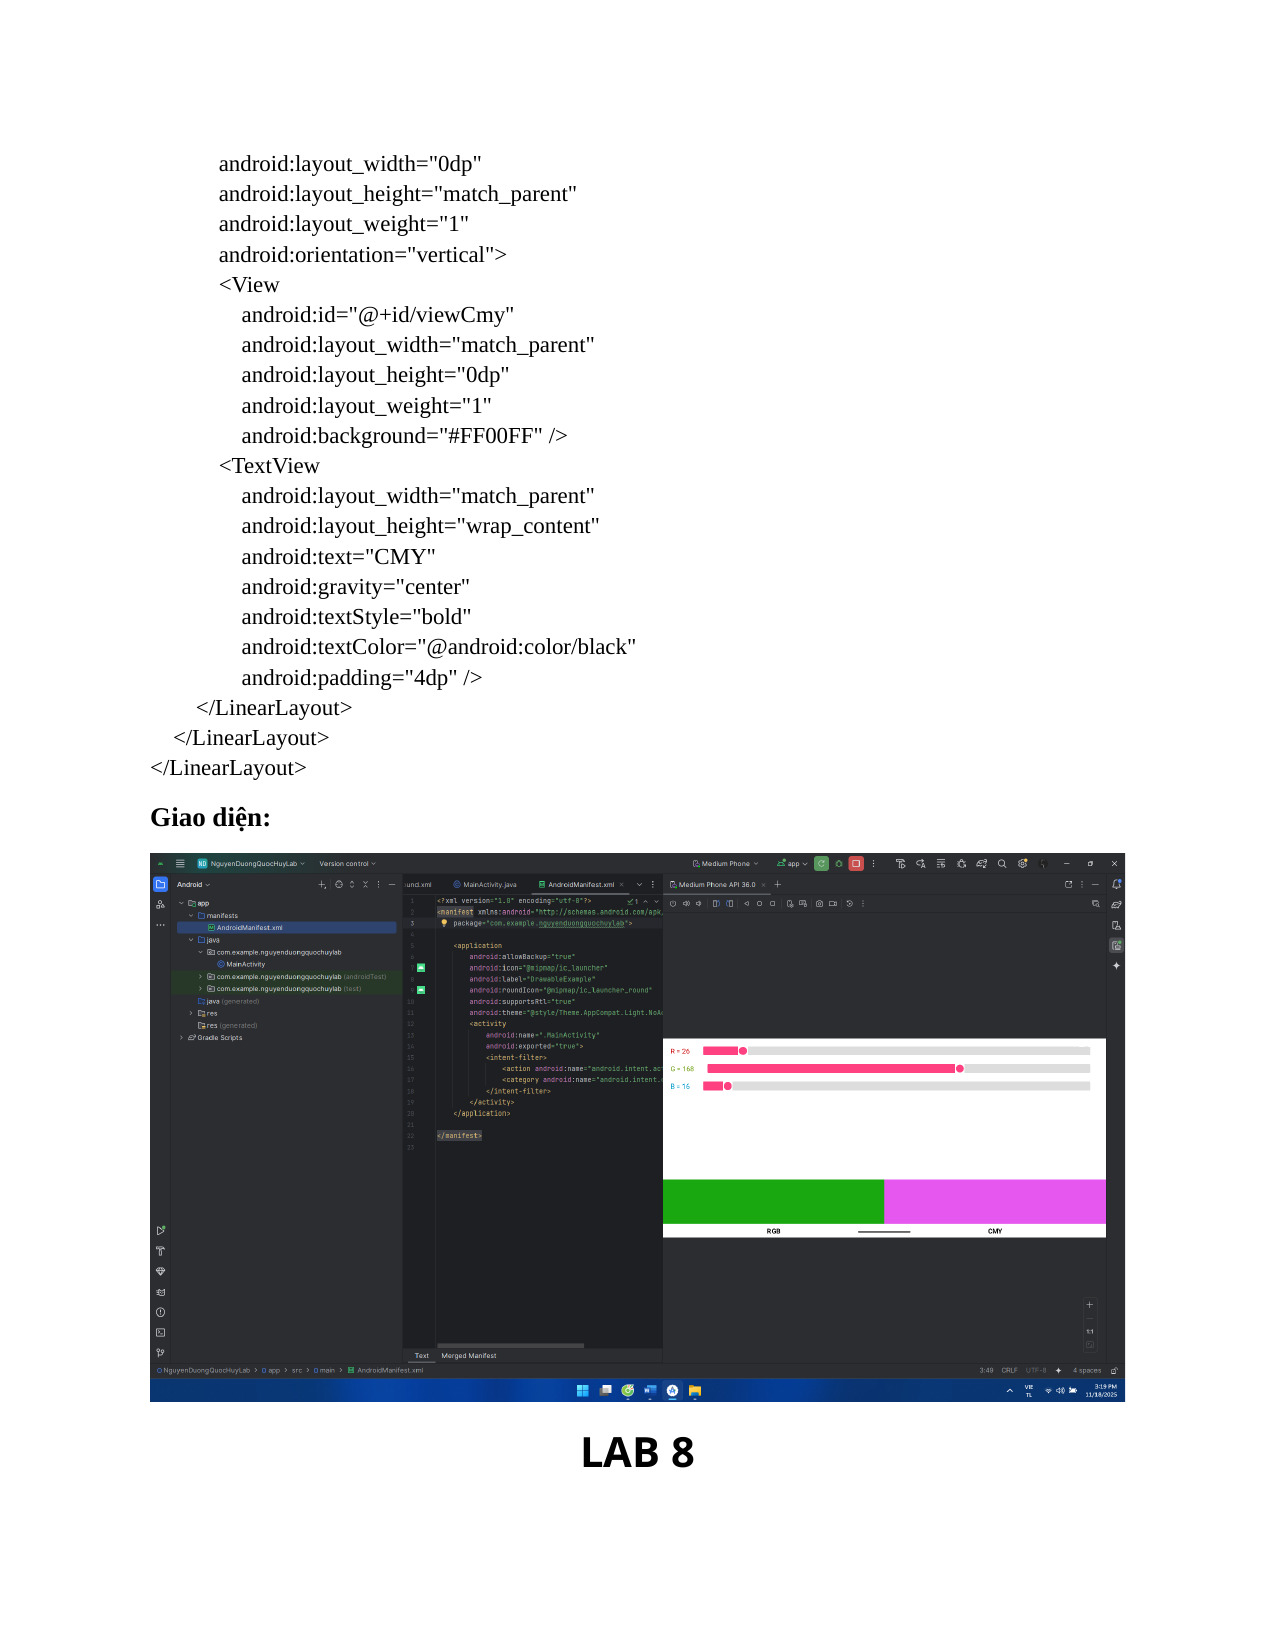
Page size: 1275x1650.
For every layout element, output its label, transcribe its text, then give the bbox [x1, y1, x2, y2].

picture [150, 853, 1125, 1402]
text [150, 150, 1125, 781]
text LAB 8 [150, 1423, 1125, 1480]
text Giao diện: [150, 801, 1125, 832]
